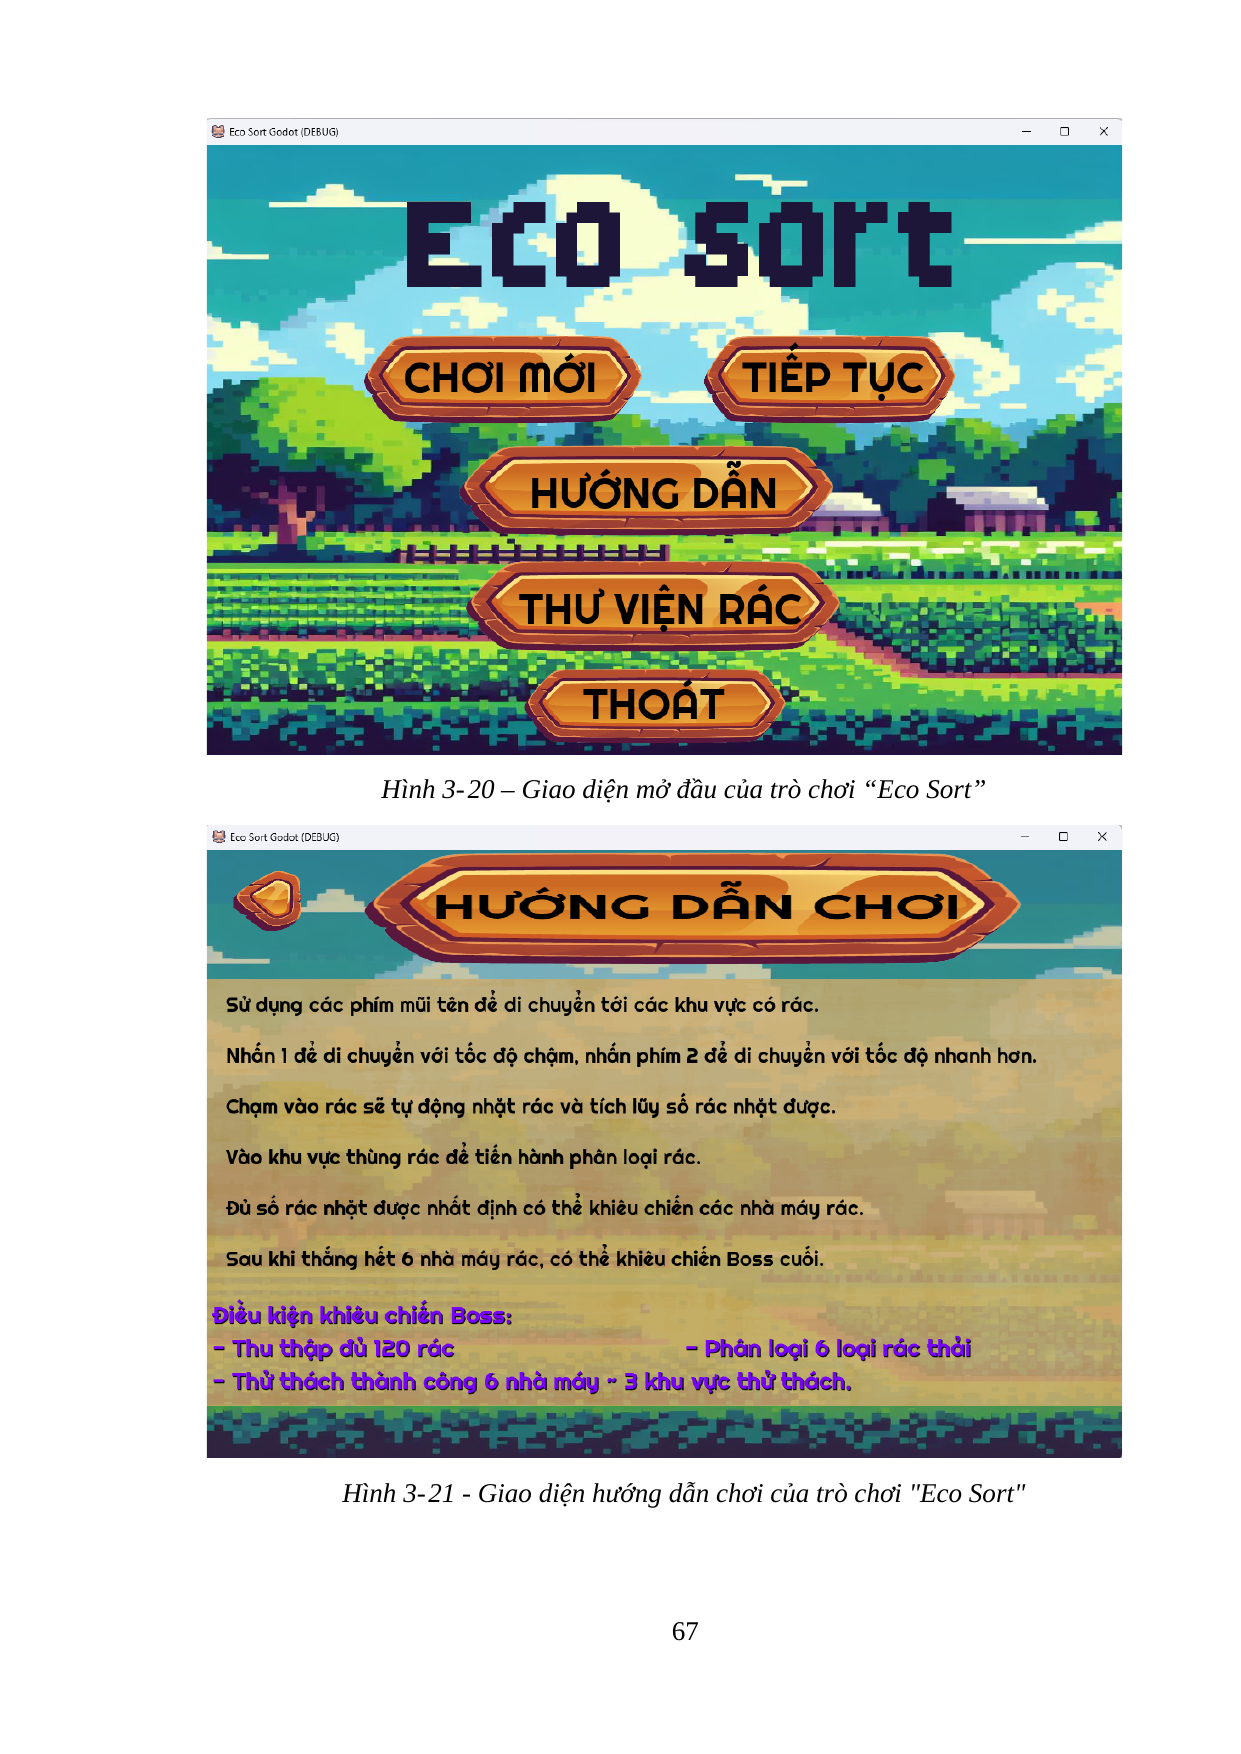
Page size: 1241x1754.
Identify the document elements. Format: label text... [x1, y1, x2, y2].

picture [206, 118, 1123, 755]
picture [206, 825, 1123, 1458]
